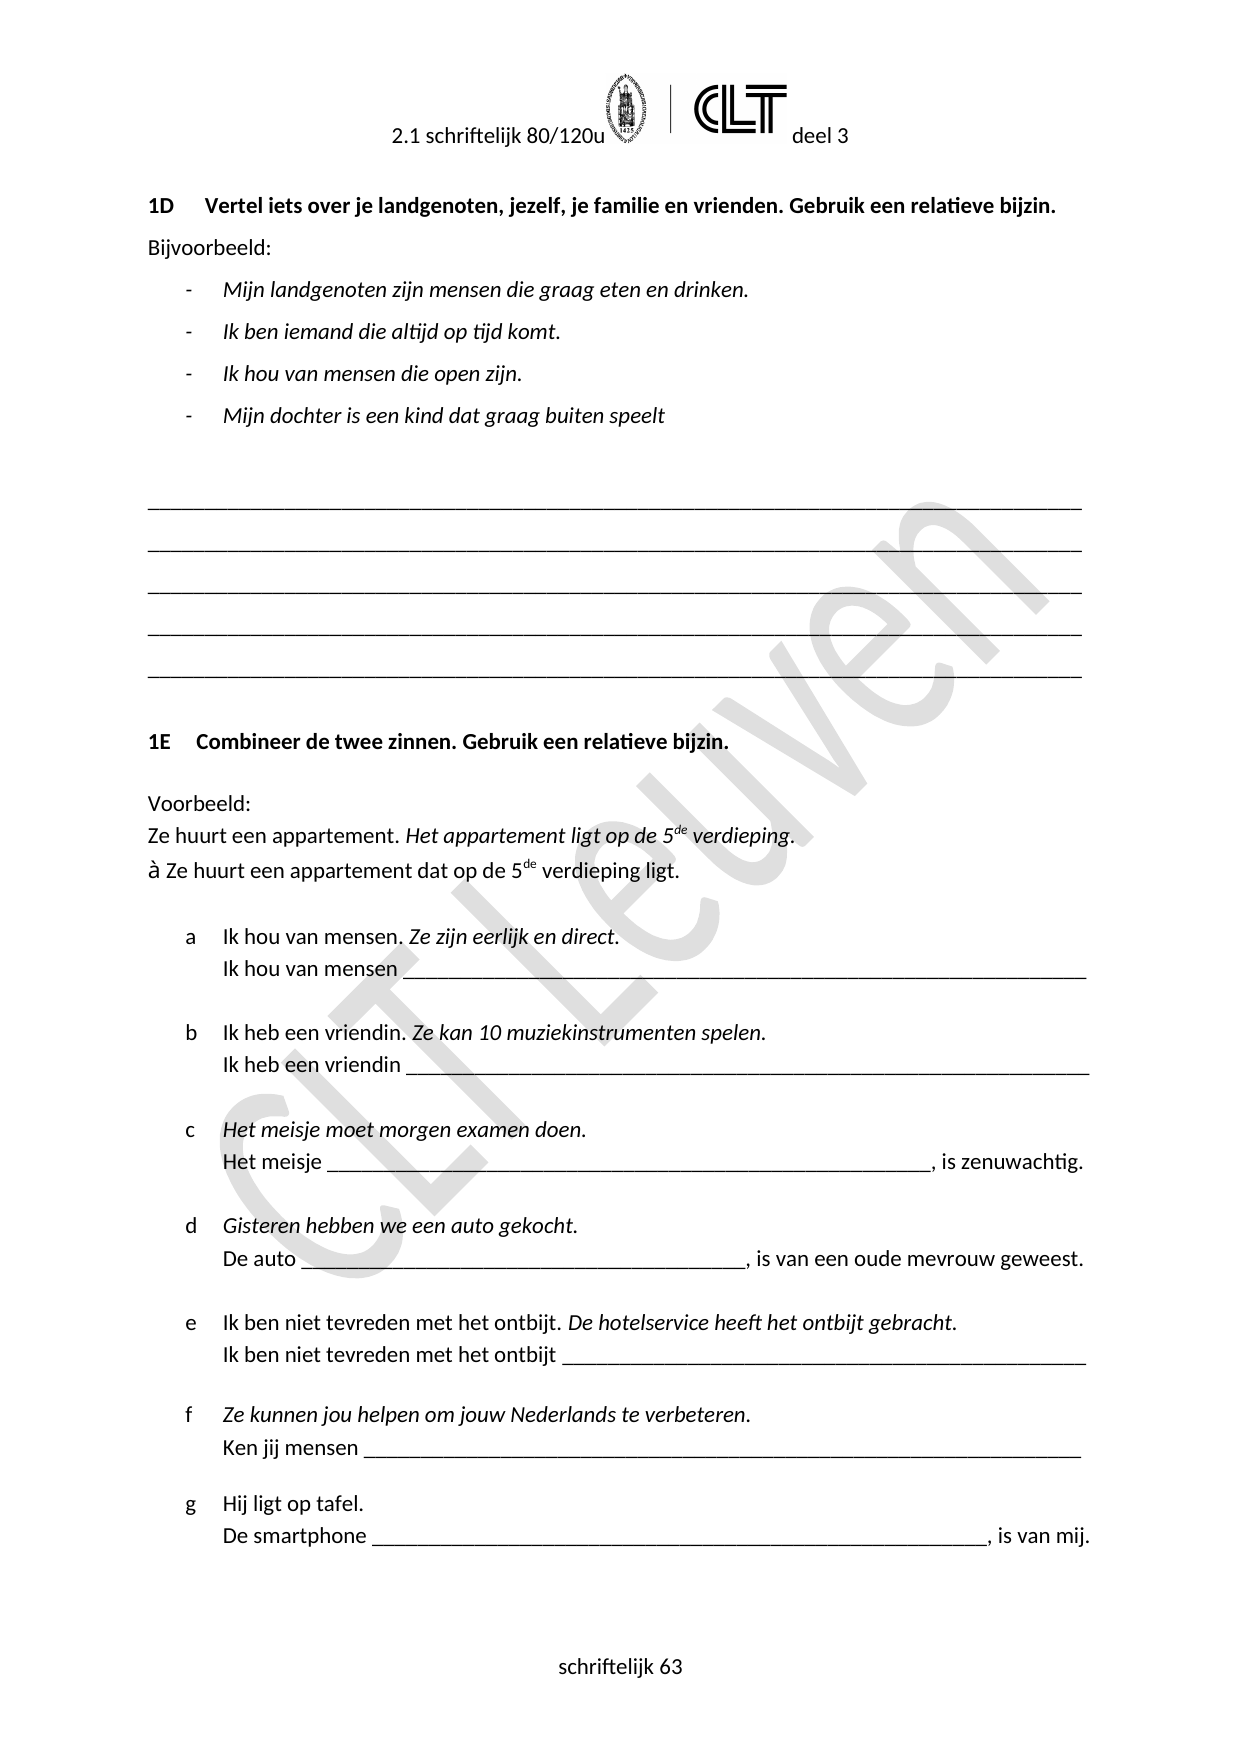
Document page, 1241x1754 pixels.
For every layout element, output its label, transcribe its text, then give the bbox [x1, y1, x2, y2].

list Ik ben iemand die altijd op tijd komt. [185, 317, 1093, 345]
text Ik hou van mensen ____________________________________________________________ [223, 954, 1093, 982]
text à Ze huurt een appartement dat op de 5de verdieping ligt. [148, 854, 1093, 885]
list Mijn dochter is een kind dat graag buiten speelt [185, 401, 1093, 429]
text 1E Combineer de twee zinnen. Gebruik een relatieve bijzin. [148, 727, 1093, 755]
list Hij ligt op tafel. [185, 1489, 1093, 1517]
list Mijn landgenoten zijn mensen die graag eten en drinken. [185, 275, 1093, 303]
text Bijvoorbeeld: [148, 233, 1093, 261]
text __________________________________________________________________________________________________________________________________________________________________________________________________________________________________________________________________________________________________________________________________________________________________________________________________________________________ [148, 485, 1093, 681]
list Ik hou van mensen die open zijn. [185, 359, 1093, 387]
list Het meisje moet morgen examen doen. Het meisje _____________________________________________________, is zenuwachtig. [185, 1115, 1093, 1175]
text Voorbeeld: [148, 789, 1093, 817]
text Ken jij mensen _______________________________________________________________ [223, 1433, 1093, 1461]
list Ik heb een vriendin. Ze kan 10 muziekinstrumenten spelen. Ik heb een vriendin ____________________________________________________________ [185, 1018, 1093, 1078]
list Gisteren hebben we een auto gekocht. De auto _______________________________________, is van een oude mevrouw geweest. [185, 1211, 1093, 1272]
text Ze huurt een appartement. Het appartement ligt op de 5de verdieping. [148, 821, 1093, 849]
picture [605, 73, 787, 144]
list Ze kunnen jou helpen om jouw Nederlands te verbeteren. [185, 1400, 1093, 1428]
list Ik ben niet tevreden met het ontbijt. De hotelservice heeft het ontbijt gebracht. Ik ben niet tevreden met het ontbijt ______________________________________________ [185, 1308, 1093, 1368]
text 1D Vertel iets over je landgenoten, jezelf, je familie en vrienden. Gebruik een relatieve bijzin. [148, 191, 1093, 219]
text De smartphone ______________________________________________________, is van mij. [223, 1521, 1093, 1549]
list Ik hou van mensen. Ze zijn eerlijk en direct. [185, 922, 1093, 950]
